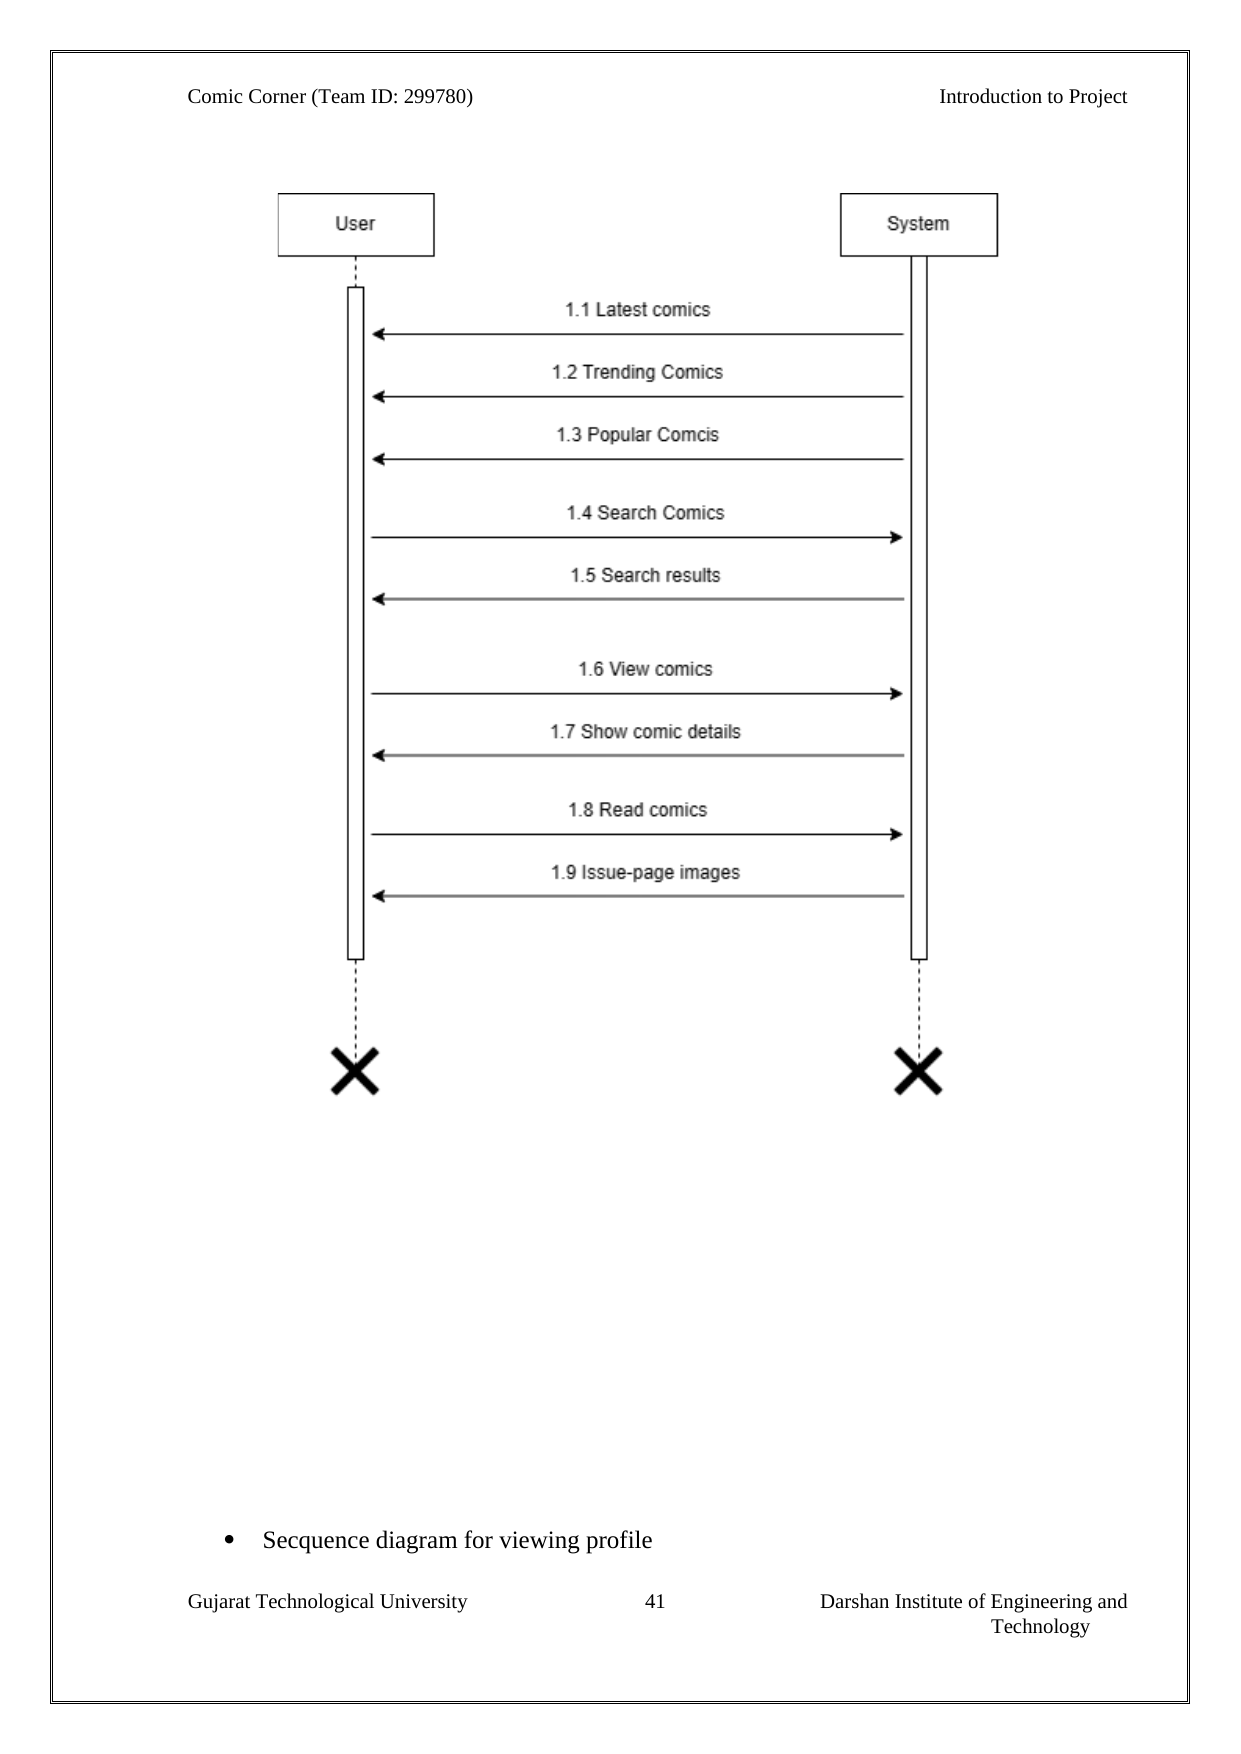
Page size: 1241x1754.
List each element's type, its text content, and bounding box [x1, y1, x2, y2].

list Secquence diagram for viewing profile [225, 1525, 1090, 1554]
picture [277, 193, 1000, 1109]
